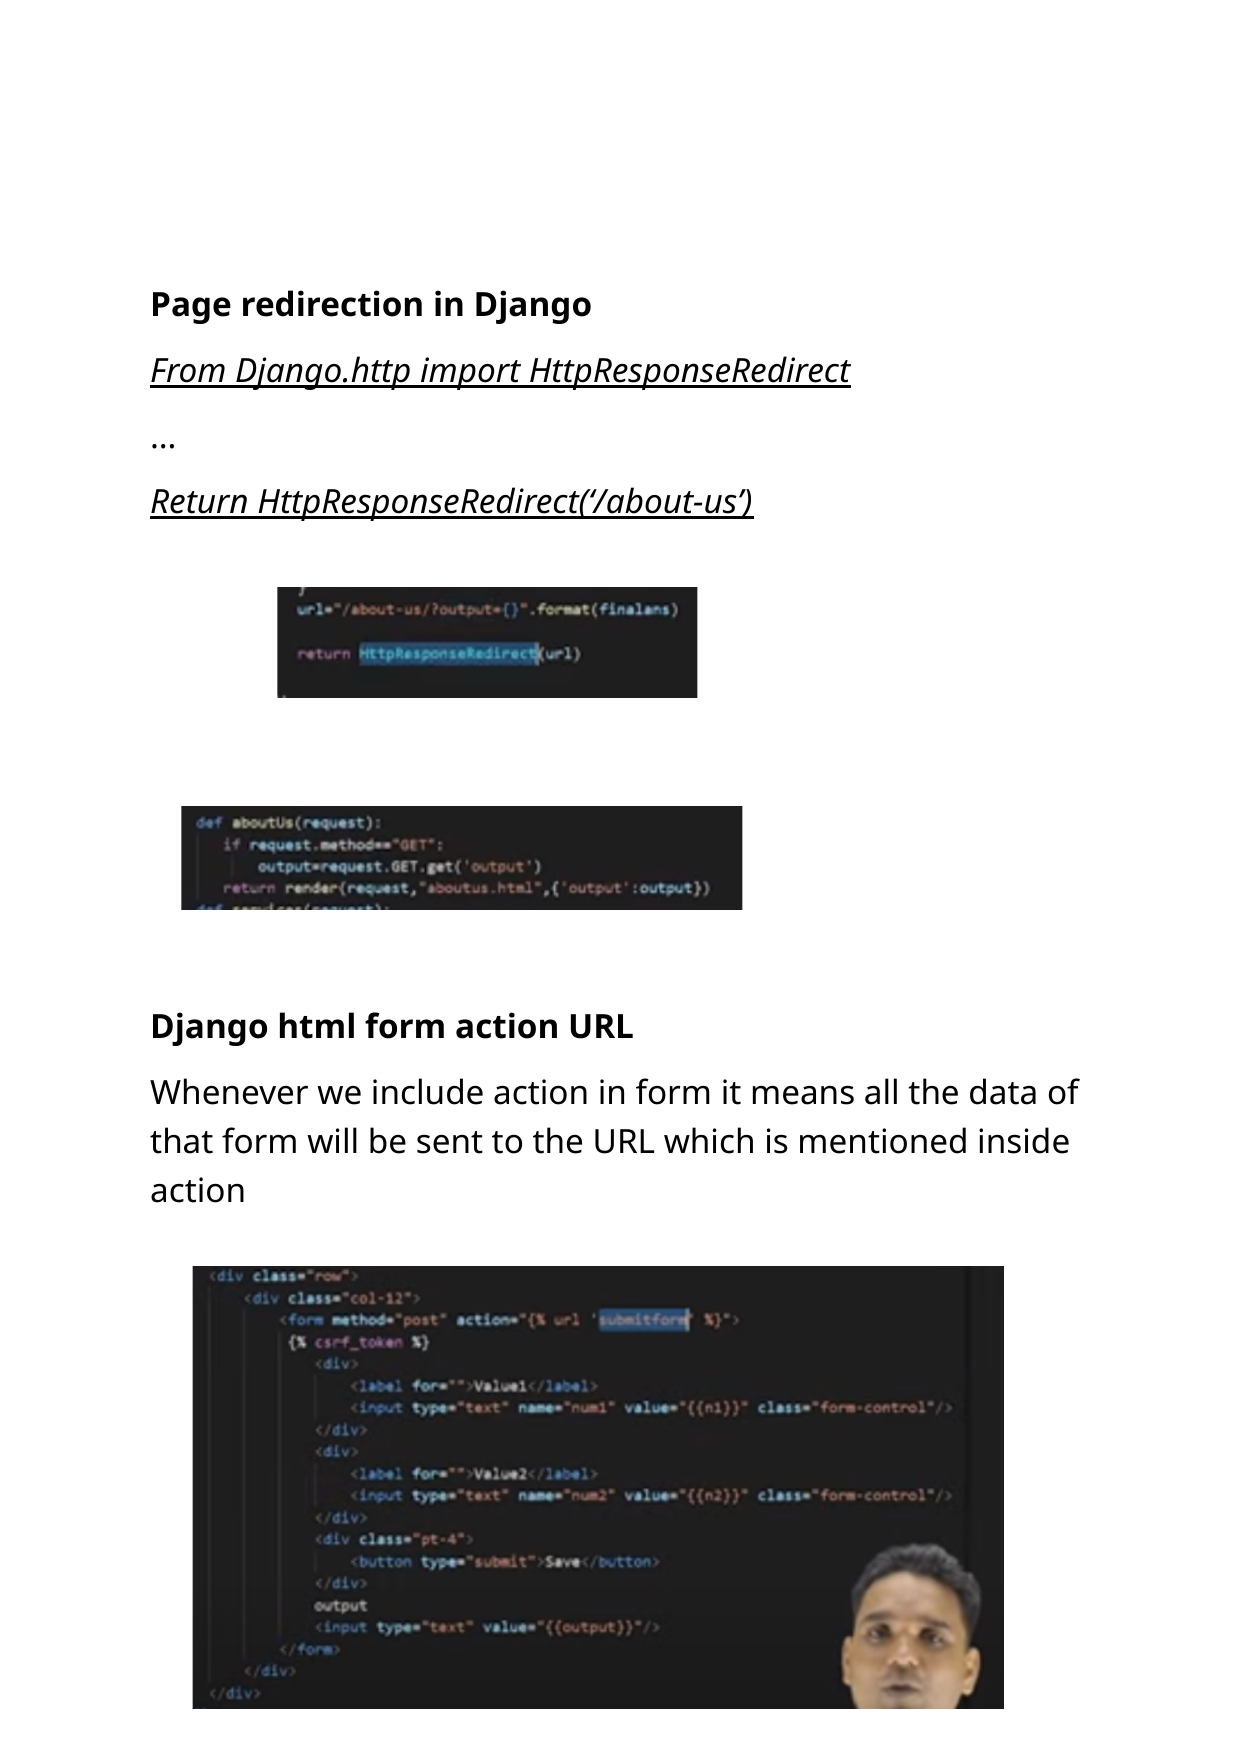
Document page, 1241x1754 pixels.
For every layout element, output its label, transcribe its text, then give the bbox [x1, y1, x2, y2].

text From Django.http import HttpResponseRedirect [150, 347, 1090, 392]
text Page redirection in Django [150, 281, 1090, 327]
text Return HttpResponseRedirect(‘/about-us’) [150, 478, 1090, 523]
text Django html form action URL [150, 1003, 1090, 1048]
text … [150, 412, 1090, 458]
text Whenever we include action in form it means all the data of that form will be sent to the URL which is mentioned inside action [150, 1069, 1090, 1212]
